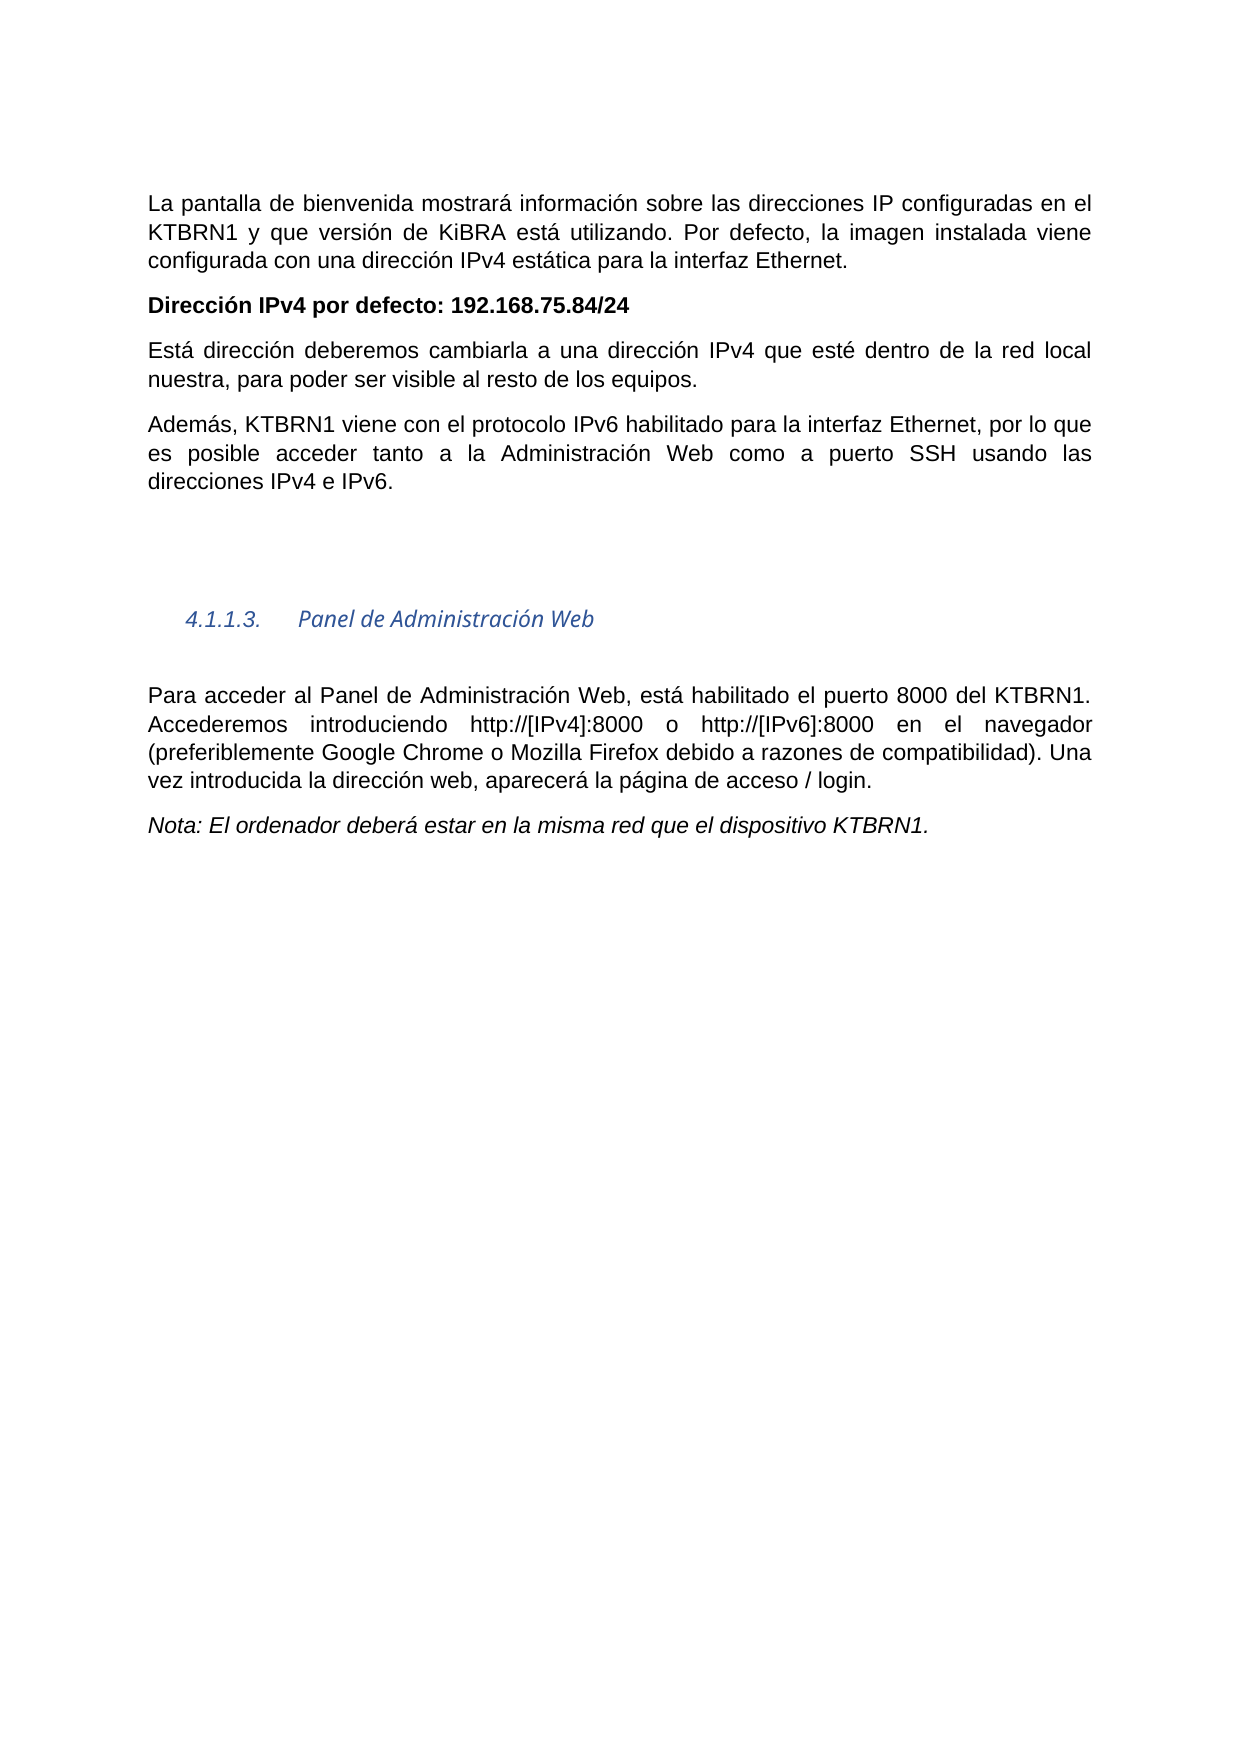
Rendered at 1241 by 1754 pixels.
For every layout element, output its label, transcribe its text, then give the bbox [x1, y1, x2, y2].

subtitle Panel de Administración Web [185, 603, 1092, 634]
text Nota: El ordenador deberá estar en la misma red que el dispositivo KTBRN1. [148, 812, 1092, 839]
text Dirección IPv4 por defecto: 192.168.75.84/24 [148, 292, 1092, 319]
text La pantalla de bienvenida mostrará información sobre las direcciones IP configuradas en el KTBRN1 y que versión de KiBRA está utilizando. Por defecto, la imagen instalada viene configurada con una dirección IPv4 estática para la interfaz Ethernet. [148, 190, 1092, 274]
text Además, KTBRN1 viene con el protocolo IPv6 habilitado para la interfaz Ethernet, por lo que es posible acceder tanto a la Administración Web como a puerto SSH usando las direcciones IPv4 e IPv6. [148, 411, 1092, 494]
text Para acceder al Panel de Administración Web, está habilitado el puerto 8000 del KTBRN1. Accederemos introduciendo http://[IPv4]:8000 o http://[IPv6]:8000 en el navegador (preferiblemente Google Chrome o Mozilla Firefox debido a razones de compatibilidad). Una vez introducida la dirección web, aparecerá la página de acceso / login. [148, 682, 1092, 794]
text Está dirección deberemos cambiarla a una dirección IPv4 que esté dentro de la red local nuestra, para poder ser visible al resto de los equipos. [148, 337, 1092, 392]
